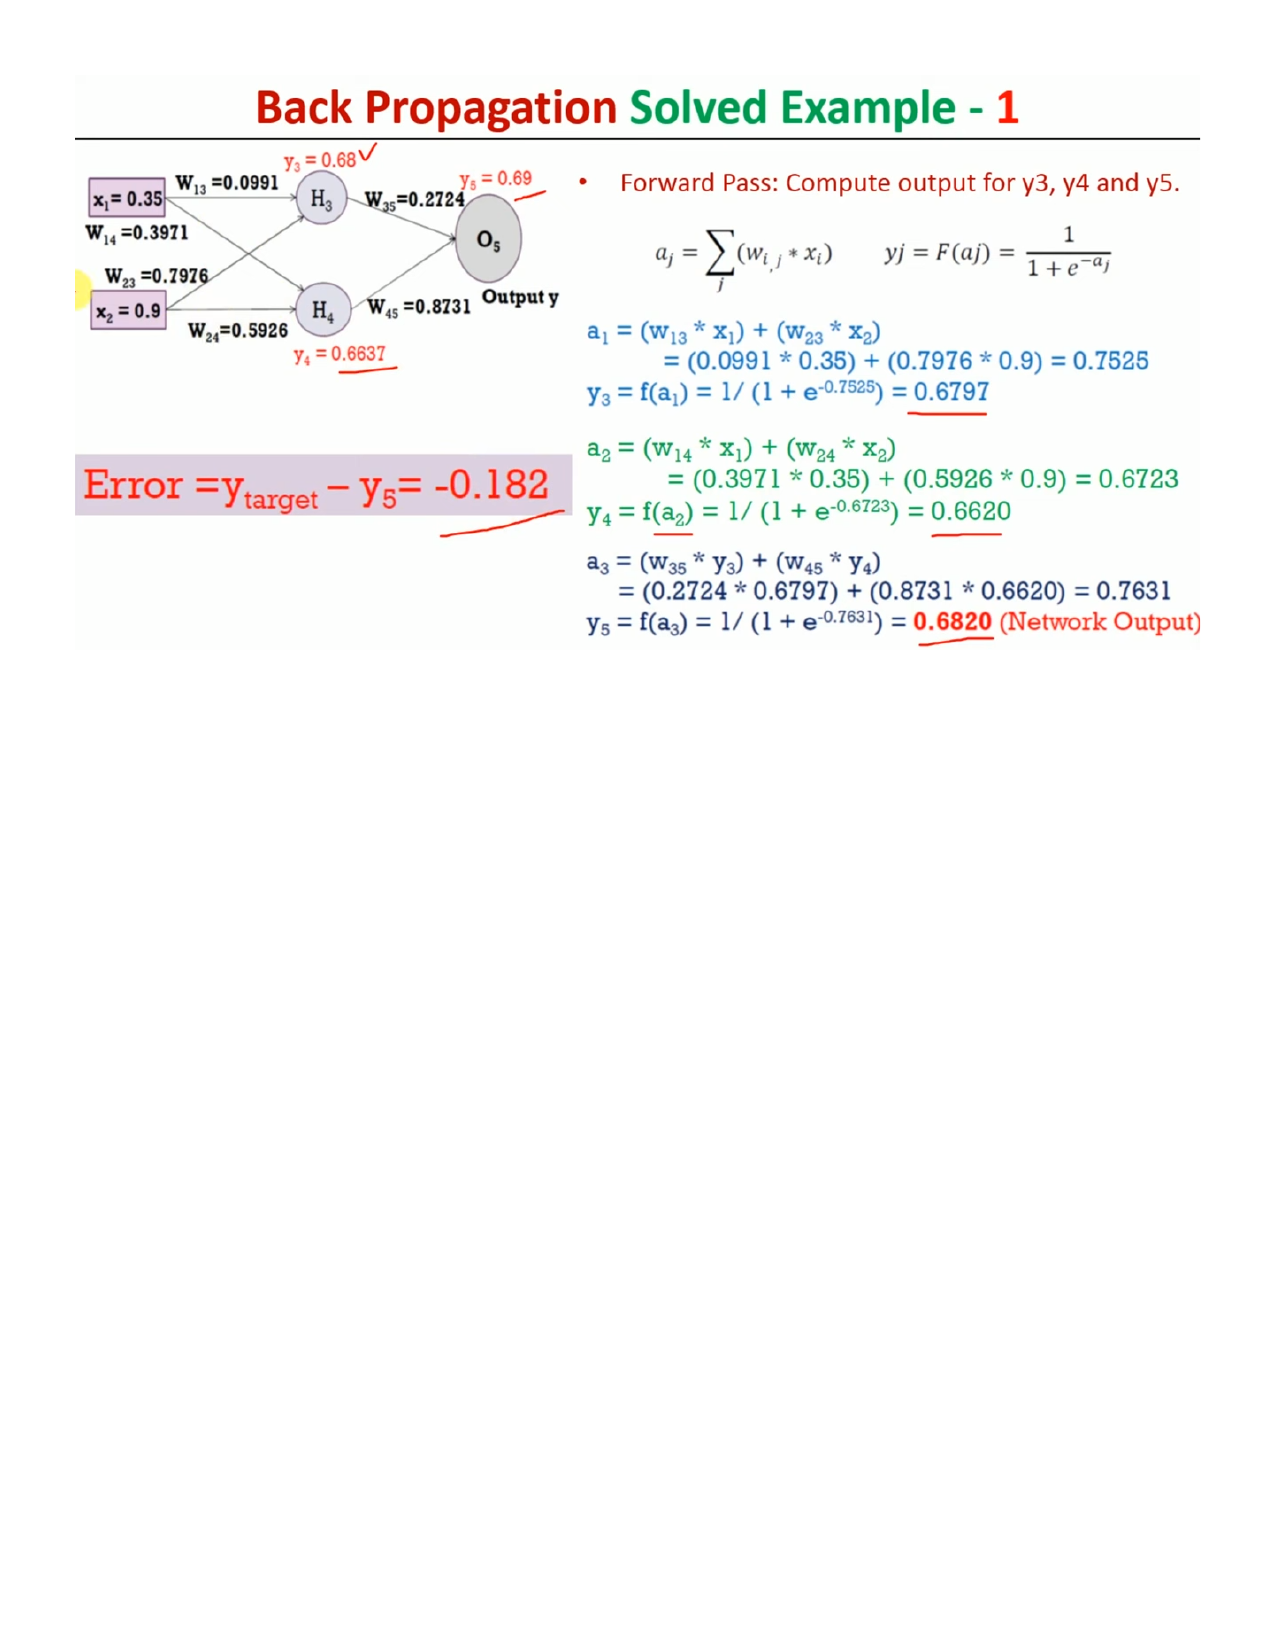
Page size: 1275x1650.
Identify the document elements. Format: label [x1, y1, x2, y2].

picture [75, 75, 1200, 650]
